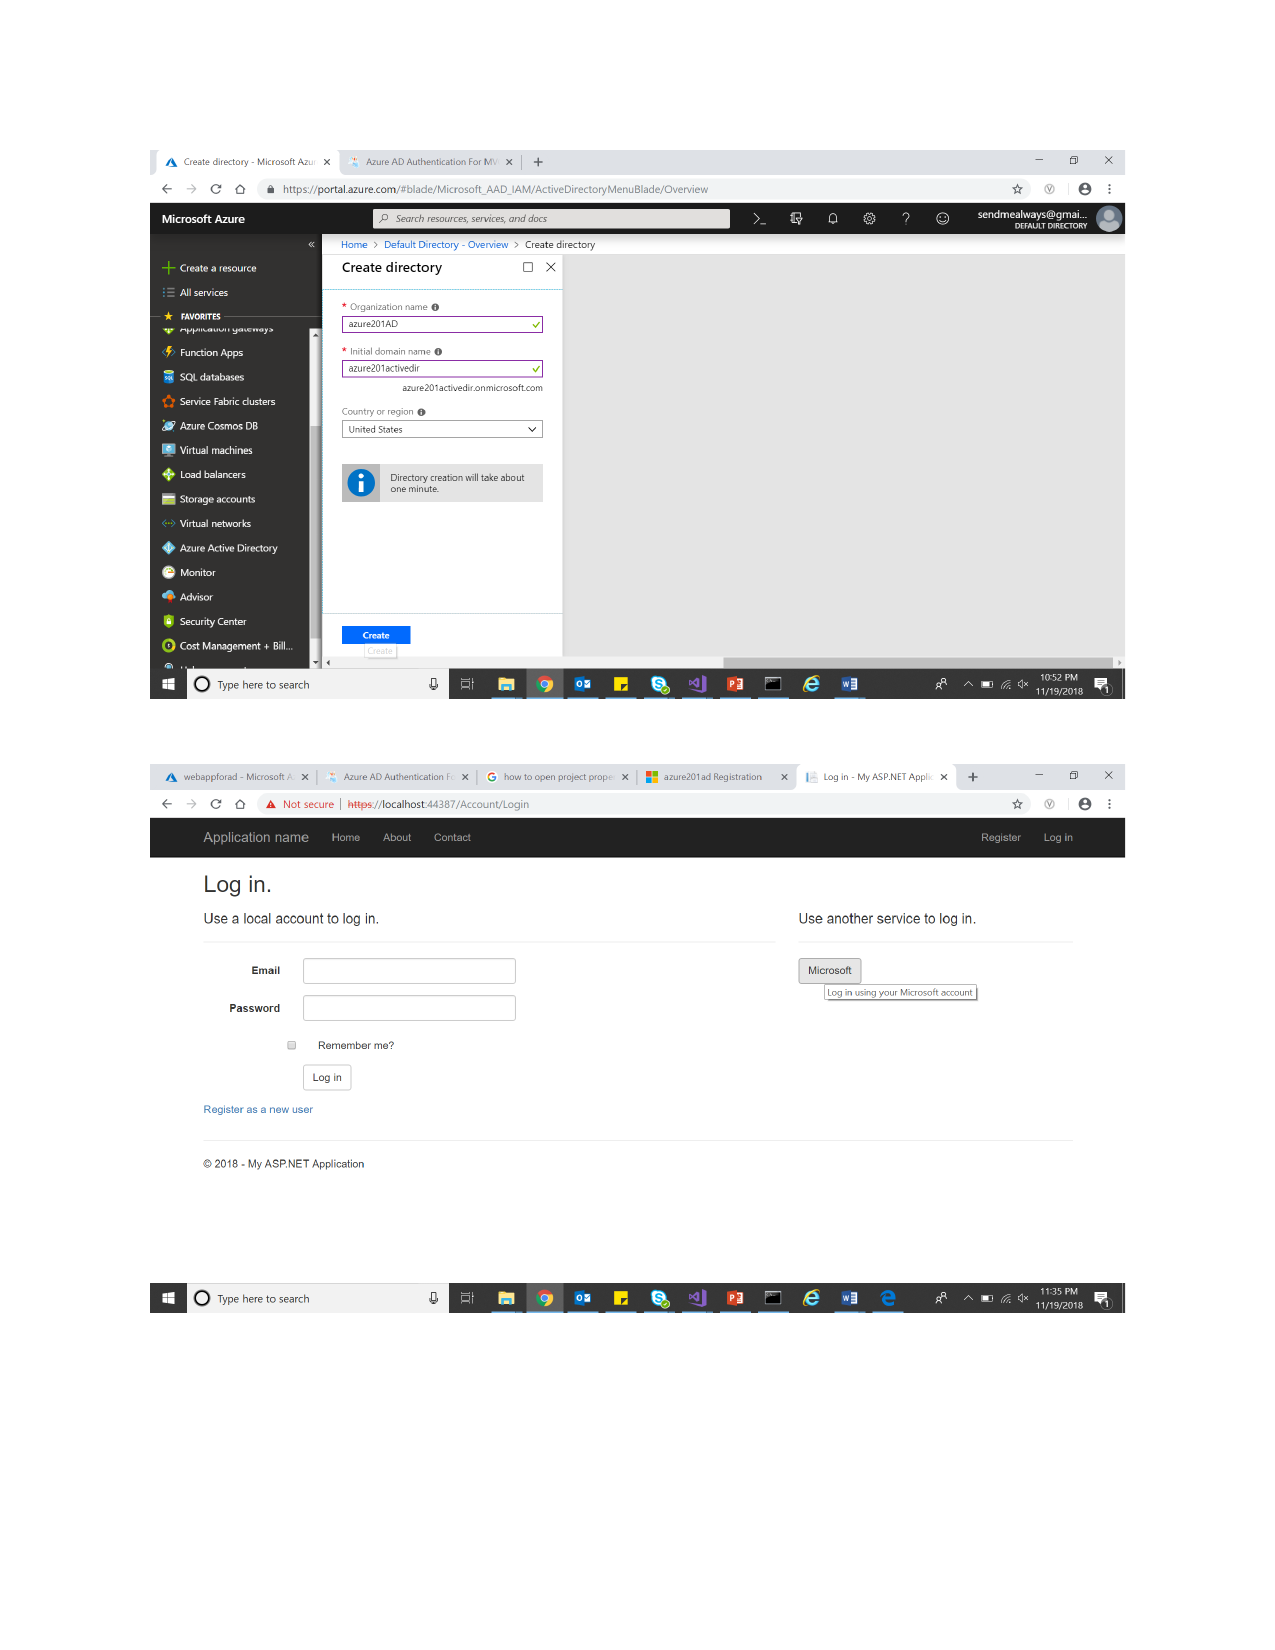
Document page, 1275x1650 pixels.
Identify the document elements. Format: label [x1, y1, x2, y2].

picture [150, 764, 1125, 1313]
picture [150, 150, 1125, 699]
